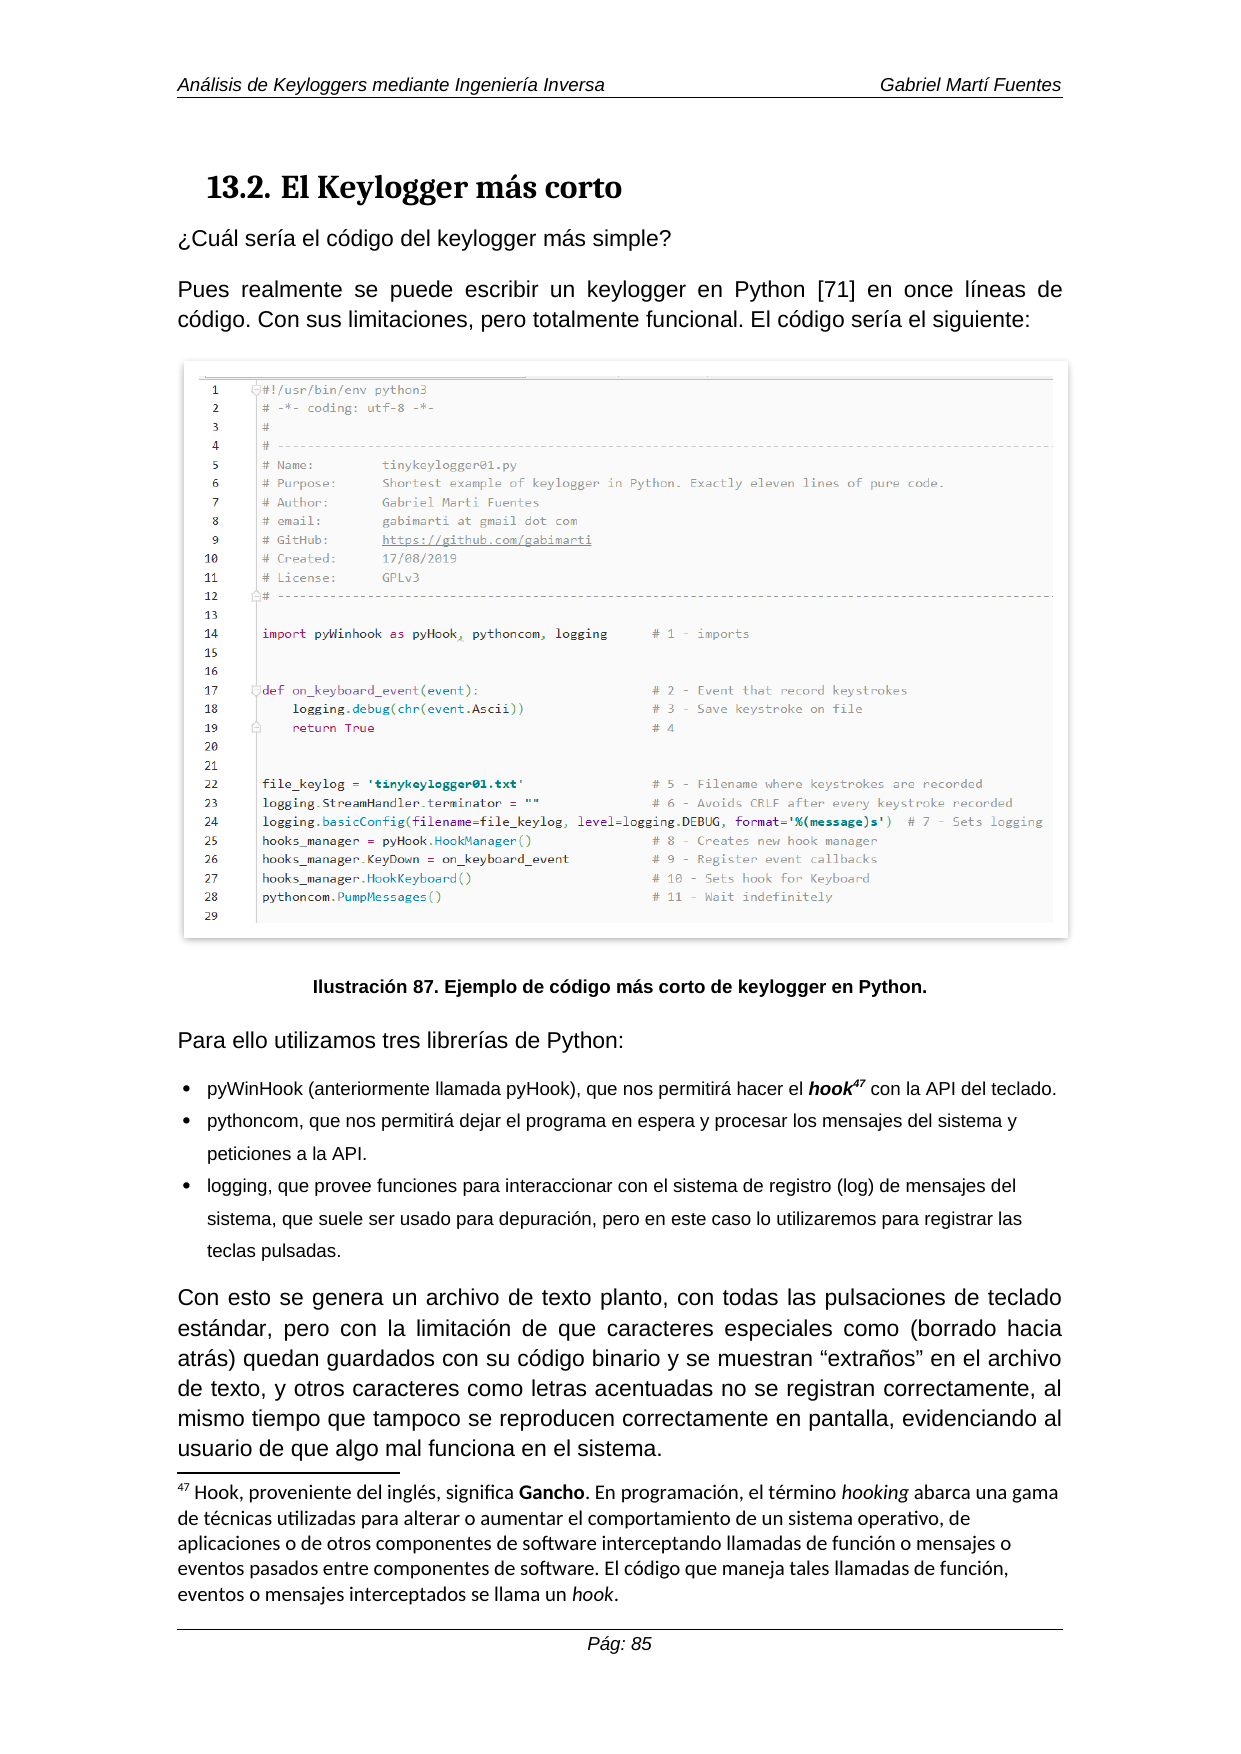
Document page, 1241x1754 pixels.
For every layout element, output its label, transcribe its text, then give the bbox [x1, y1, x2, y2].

list logging, que provee funciones para interaccionar con el sistema de registro (log) de mensajes del sistema, que suele ser usado para depuración, pero en este caso lo utilizaremos para registrar las teclas pulsadas. [183, 1175, 1063, 1261]
text ¿Cuál sería el código del keylogger más simple? [177, 225, 1063, 251]
subtitle El Keylogger más corto [207, 168, 1063, 207]
text Para ello utilizamos tres librerías de Python: [177, 1027, 1063, 1053]
text Pues realmente se puede escribir un keylogger en Python en once líneas de código. Con sus limitaciones, pero totalmente funcional. El código sería el siguiente: [177, 276, 1063, 333]
list pythoncom, que nos permitirá dejar el programa en espera y procesar los mensajes del sistema y peticiones a la API. [183, 1110, 1063, 1164]
picture [199, 376, 1053, 923]
text Con esto se genera un archivo de texto planto, con todas las pulsaciones de teclado estándar, pero con la limitación de que caracteres especiales como (borrado hacia atrás) quedan guardados con su código binario y se muestran “extraños” en el archivo de texto, y otros caracteres como letras acentuadas no se registran correctamente, al mismo tiempo que tampoco se reproducen correctamente en pantalla, evidenciando al usuario de que algo mal funciona en el sistema. [177, 1284, 1063, 1462]
list pyWinHook (anteriormente llamada pyHook), que nos permitirá hacer el hook con la API del teclado. [183, 1078, 1063, 1099]
